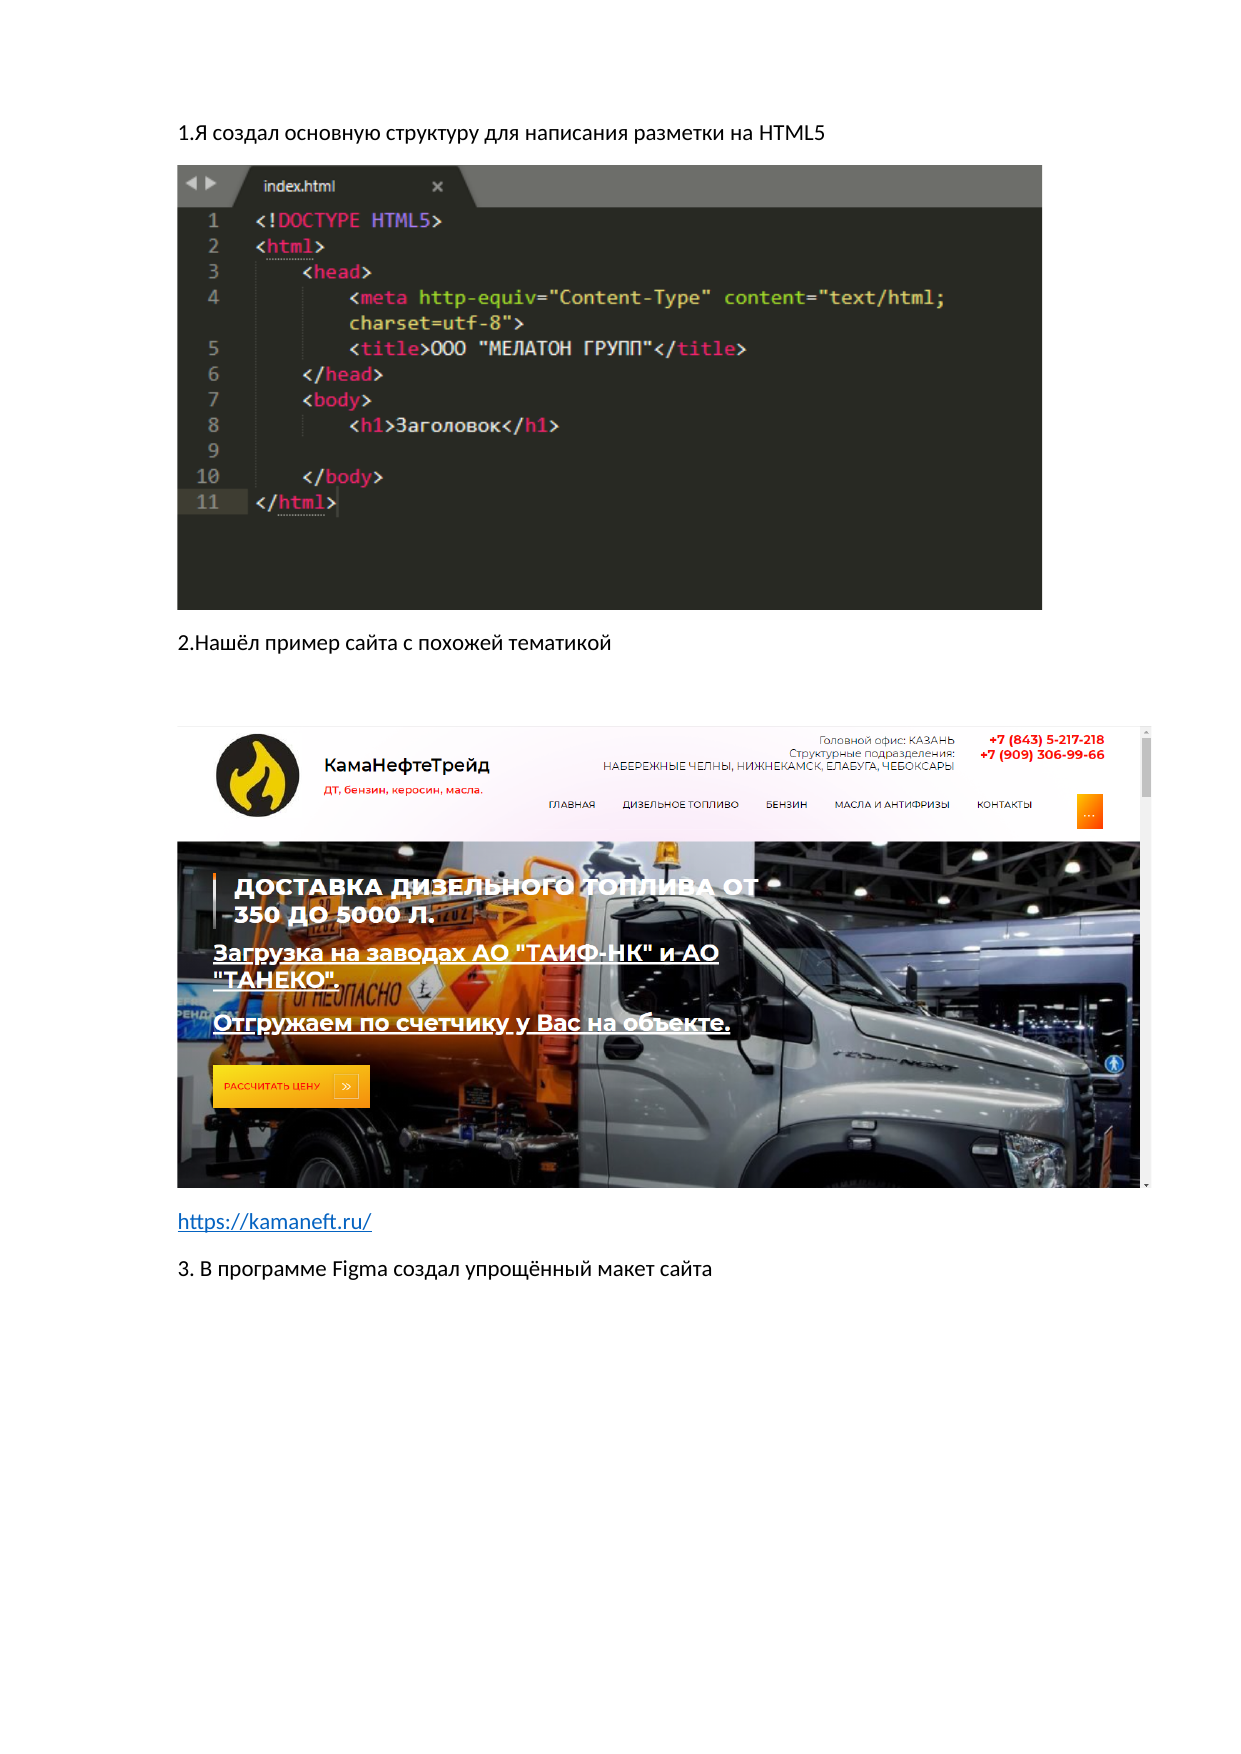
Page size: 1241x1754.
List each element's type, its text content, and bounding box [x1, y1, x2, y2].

picture [177, 722, 1152, 1188]
text https://kamaneft.ru/ [177, 1207, 1152, 1235]
text 3. В программе Figma создал упрощённый макет сайта [177, 1254, 1152, 1282]
picture [177, 165, 1043, 610]
text 2.Нашёл пример сайта с похожей тематикой [177, 628, 1152, 657]
text 1.Я создал основную структуру для написания разметки на HTML5 [177, 118, 1152, 146]
